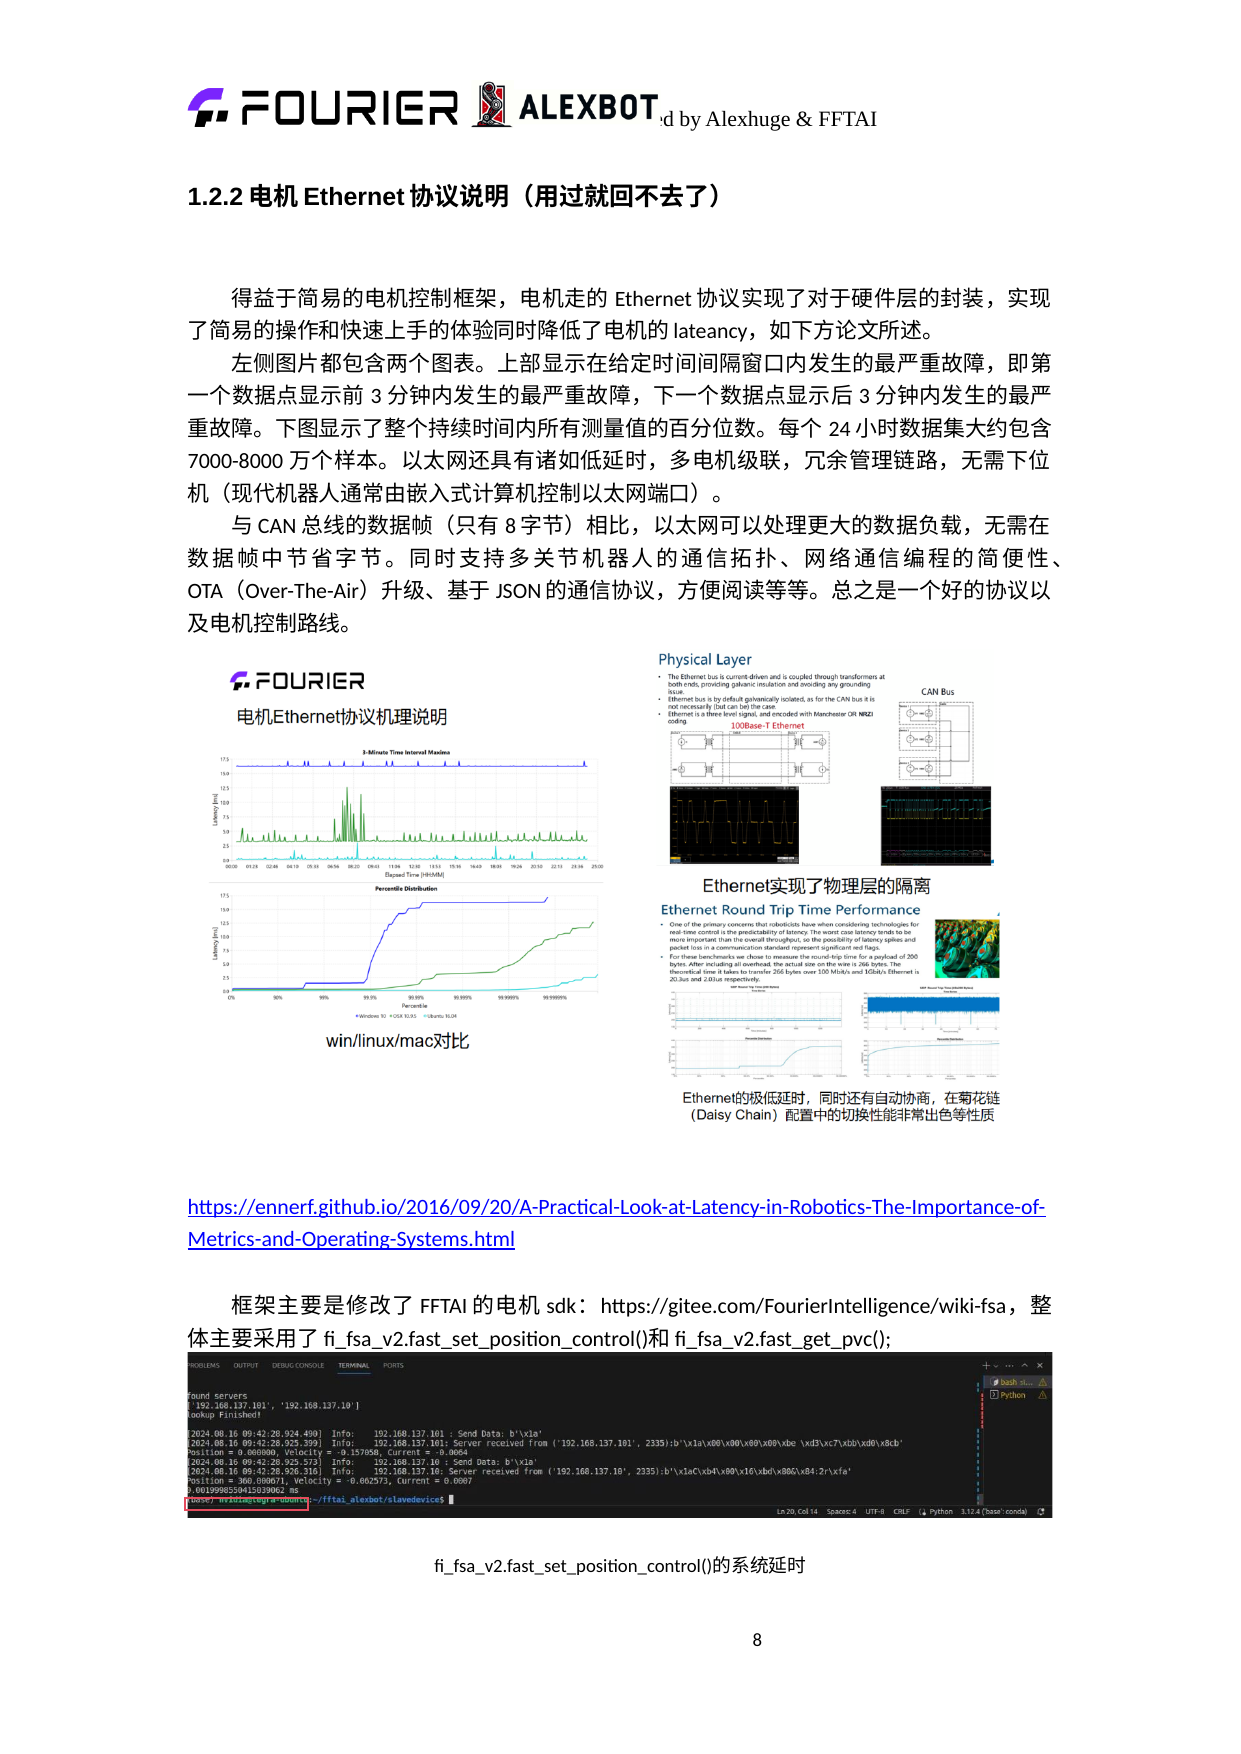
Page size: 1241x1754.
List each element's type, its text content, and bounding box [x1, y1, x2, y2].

picture [187, 1499, 307, 1509]
text 得益于简易的电机控制框架，电机走的Ethernet协议实现了对于硬件层的封装，实现了简易的操作和快速上手的体验同时降低了电机的lateancy，如下方论文所述。 [187, 280, 1053, 345]
text 左侧图片都包含两个图表。上部显示在给定时间间隔窗口内发生的最严重故障，即第一个数据点显示前 3 分钟内发生的最严重故障，下一个数据点显示后 3 分钟内发生的最严重故障。下图显示了整个持续时间内所有测量值的百分位数。每个 24 小时数据集大约包含 7000-8000 万个样本。以太网还具有诸如低延时，多电机级联，冗余管理链路，无需下位机（现代机器人通常由嵌入式计算机控制以太网端口）。 [187, 345, 1053, 508]
picture [469, 76, 661, 132]
picture [187, 637, 1053, 1150]
text https://ennerf.github.io/2016/09/20/A-Practical-Look-at-Latency-in-Robotics-The-Importance-of-Metrics-and-Operating-Systems.html [187, 1190, 1053, 1255]
subtitle 1.2.2电机Ethernet协议说明（用过就回不去了） [187, 162, 1053, 227]
text 框架主要是修改了FFTAI的电机sdk：https://gitee.com/FourierIntelligence/wiki-fsa，整体主要采用了 fi_fsa_v2.fast_set_position_control()和fi_fsa_v2.fast_get_pvc(); [187, 1288, 1053, 1352]
picture [187, 1352, 1053, 1518]
picture [187, 88, 458, 127]
text 与CAN总线的数据帧（只有8字节）相比，以太网可以处理更大的数据负载，无需在数据帧中节省字节。同时支持多关节机器人的通信拓扑、网络通信编程的简便性、OTA（Over-The-Air）升级、基于JSON的通信协议，方便阅读等等。总之是一个好的协议以及电机控制路线。 [187, 508, 1053, 637]
text fi_fsa_v2.fast_set_position_control()的系统延时 [187, 1548, 1053, 1580]
